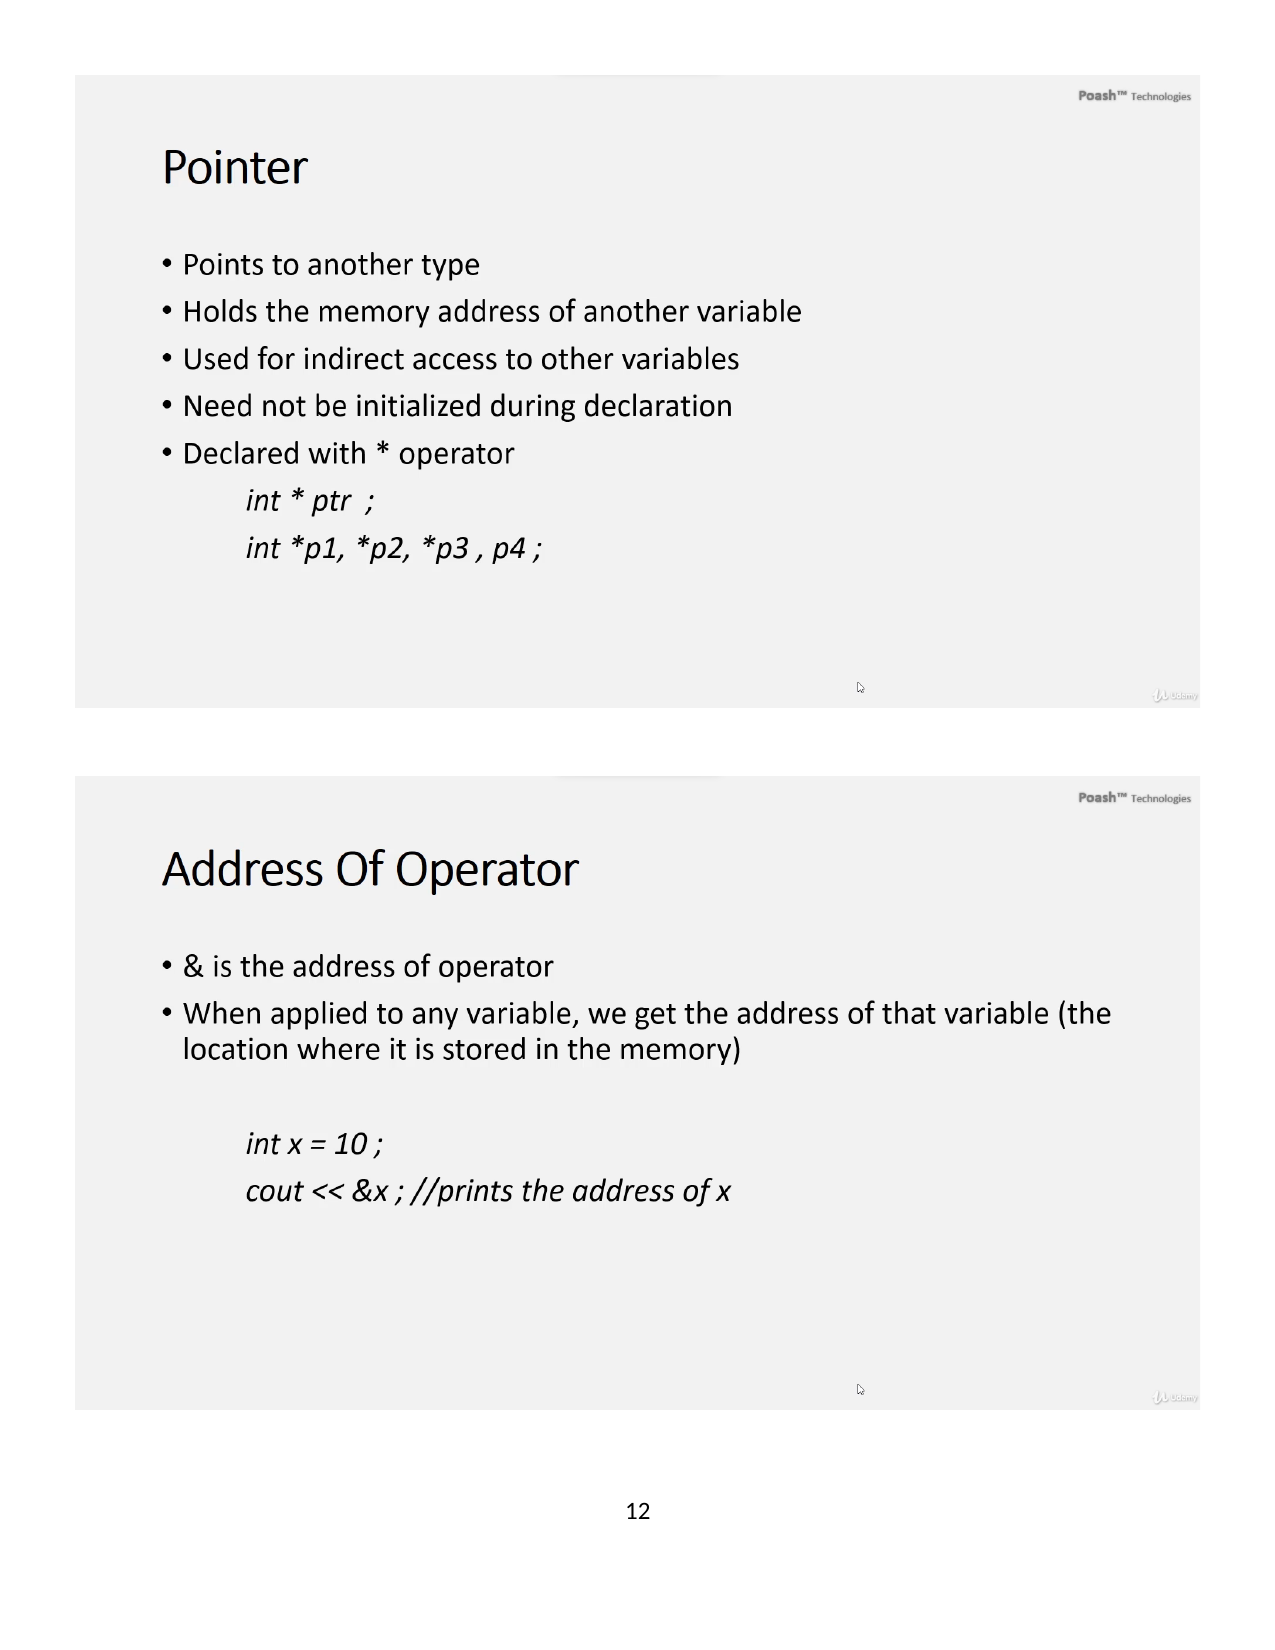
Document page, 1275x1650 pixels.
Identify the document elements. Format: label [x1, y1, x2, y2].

picture [75, 75, 1200, 708]
picture [75, 776, 1200, 1410]
